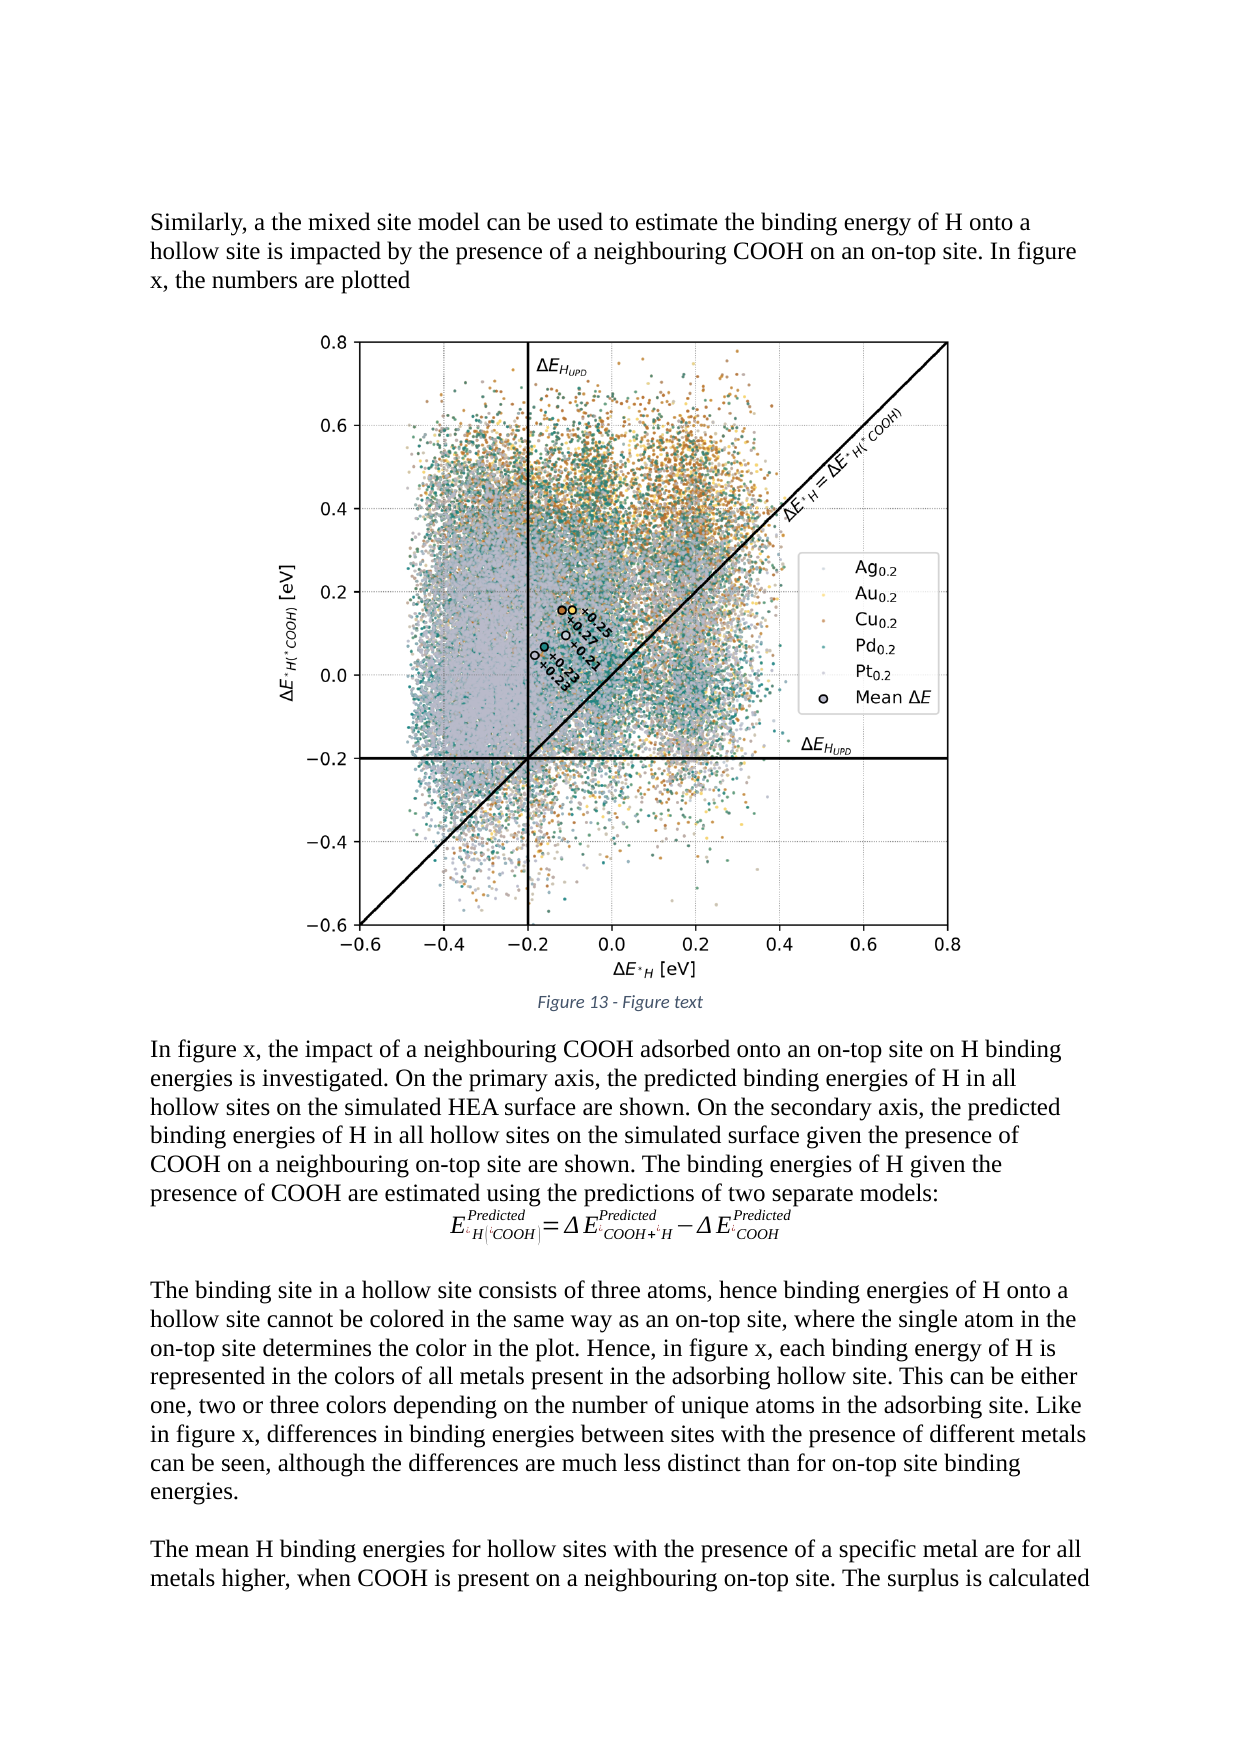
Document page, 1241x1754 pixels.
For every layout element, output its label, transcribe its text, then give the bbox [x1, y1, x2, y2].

text The binding site in a hollow site consists of three atoms, hence binding energies of H onto a hollow site cannot be colored in the same way as an on-top site, where the single atom in the on-top site determines the color in the plot. Hence, in figure x, each binding energy of H is represented in the colors of all metals present in the adsorbing hollow site. This can be either one, two or three colors depending on the number of unique atoms in the adsorbing site. Like in figure x, differences in binding energies between sites with the presence of different metals can be seen, although the differences are much less distinct than for on-top site binding energies. [150, 1275, 1090, 1505]
picture [266, 322, 974, 991]
text Figure 13 - Figure text [150, 990, 1090, 1013]
text In figure x, the impact of a neighbouring COOH adsorbed onto an on-top site on H binding energies is investigated. On the primary axis, the predicted binding energies of H in all hollow sites on the simulated HEA surface are shown. On the secondary axis, the predicted binding energies of H in all hollow sites on the simulated surface given the presence of COOH on a neighbouring on-top site are shown. The binding energies of H given the presence of COOH are estimated using the predictions of two separate models: [150, 1034, 1090, 1207]
text Similarly, a the mixed site model can be used to estimate the binding energy of H onto a hollow site is impacted by the presence of a neighbouring COOH on an on-top site. In figure x, the numbers are plotted [150, 207, 1090, 294]
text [150, 1534, 1090, 1591]
